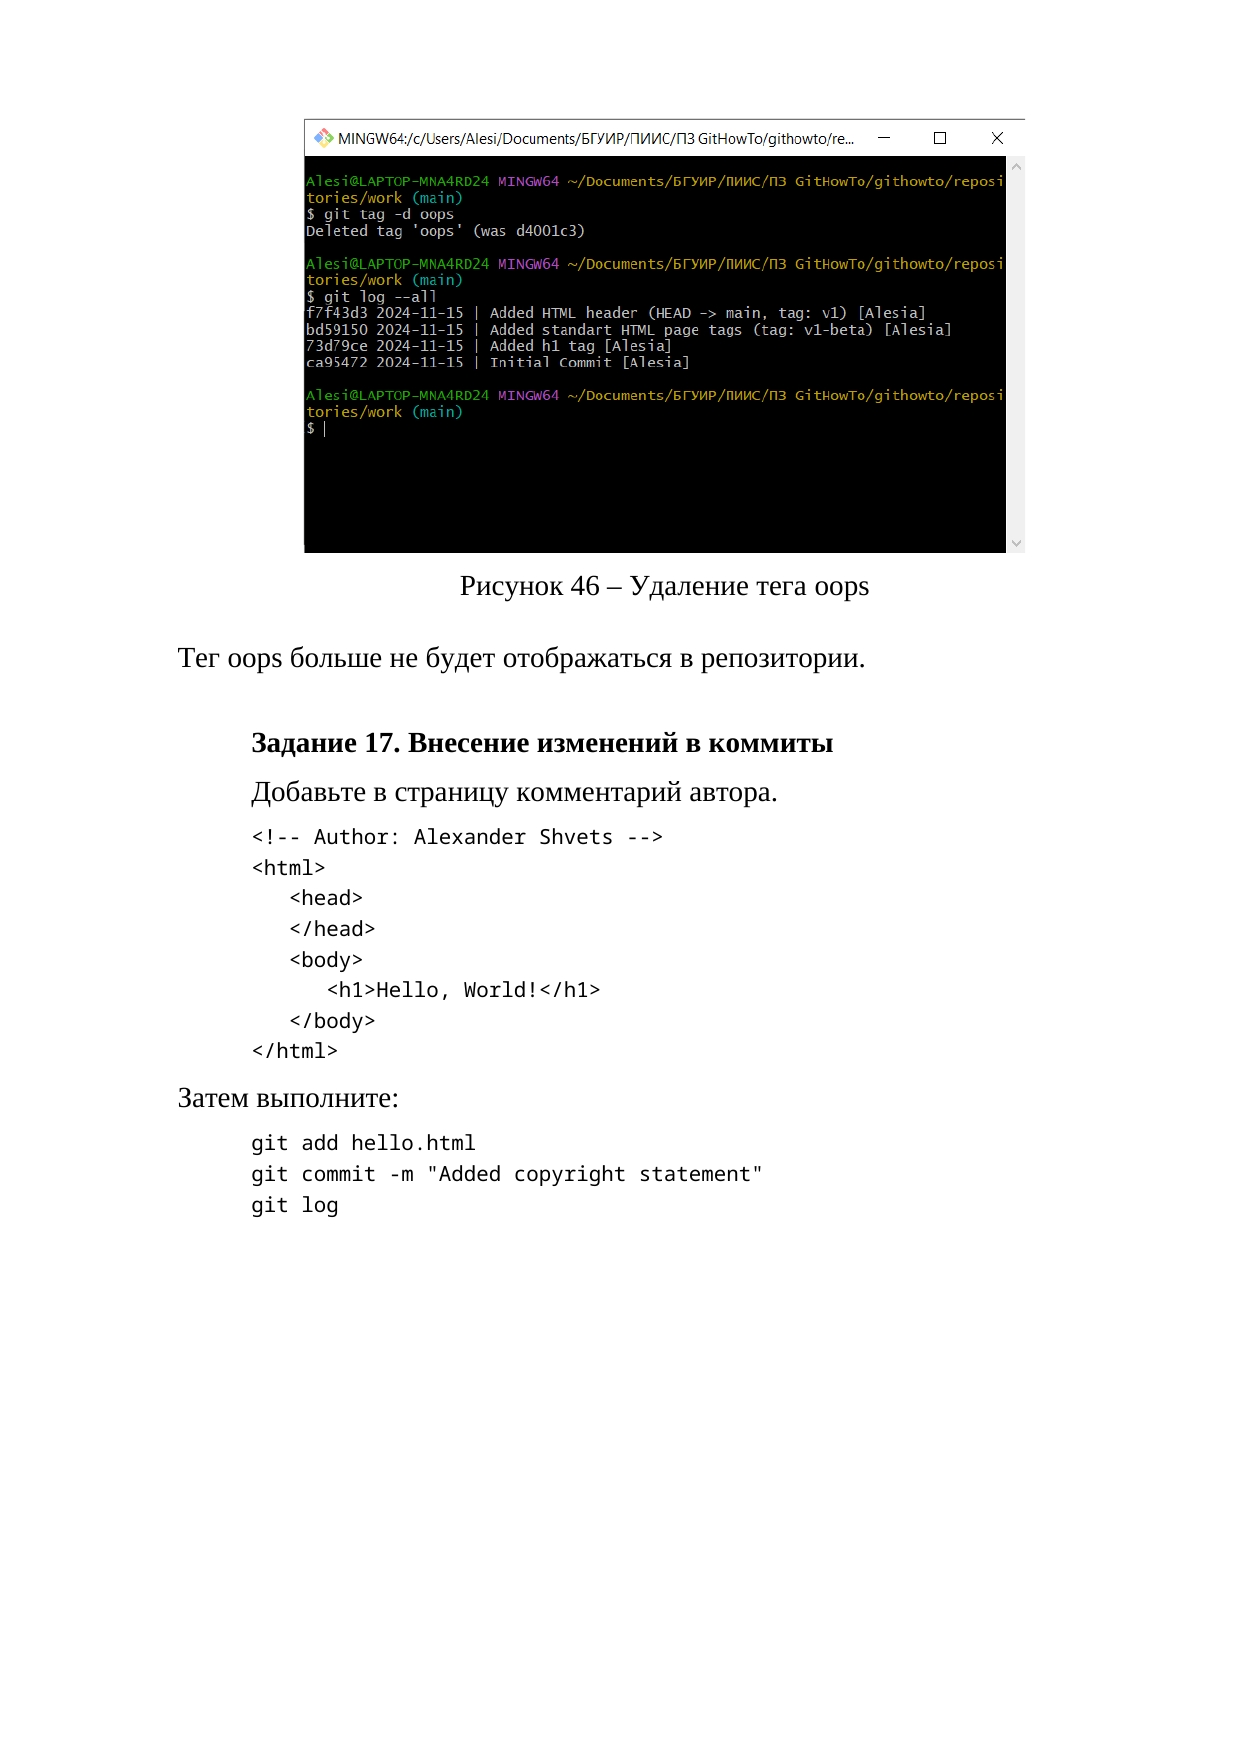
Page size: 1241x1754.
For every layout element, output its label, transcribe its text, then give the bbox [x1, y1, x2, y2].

text <html> [177, 853, 1152, 881]
text <!-- Author: Alexander Shvets --> [177, 822, 1152, 851]
text <h1>Hello, World!</h1> [177, 975, 1152, 1004]
text Добавьте в страницу комментарий автора. [177, 774, 1152, 807]
text git commit -m "Added copyright statement" [177, 1159, 1152, 1187]
text Тег oops больше не будет отображаться в репозитории. [177, 640, 1152, 674]
text </head> [177, 914, 1152, 943]
text <body> [177, 945, 1152, 973]
text Рисунок 46 – Удаление тега oops [177, 568, 1152, 601]
text </body> [177, 1006, 1152, 1034]
text git add hello.html [177, 1128, 1152, 1157]
text <head> [177, 883, 1152, 912]
text Затем выполните: [177, 1080, 1152, 1113]
picture [303, 118, 1025, 553]
text git log [177, 1190, 1152, 1218]
text Задание 17. Внесение изменений в коммиты [177, 725, 1152, 758]
text </html> [177, 1037, 1152, 1065]
